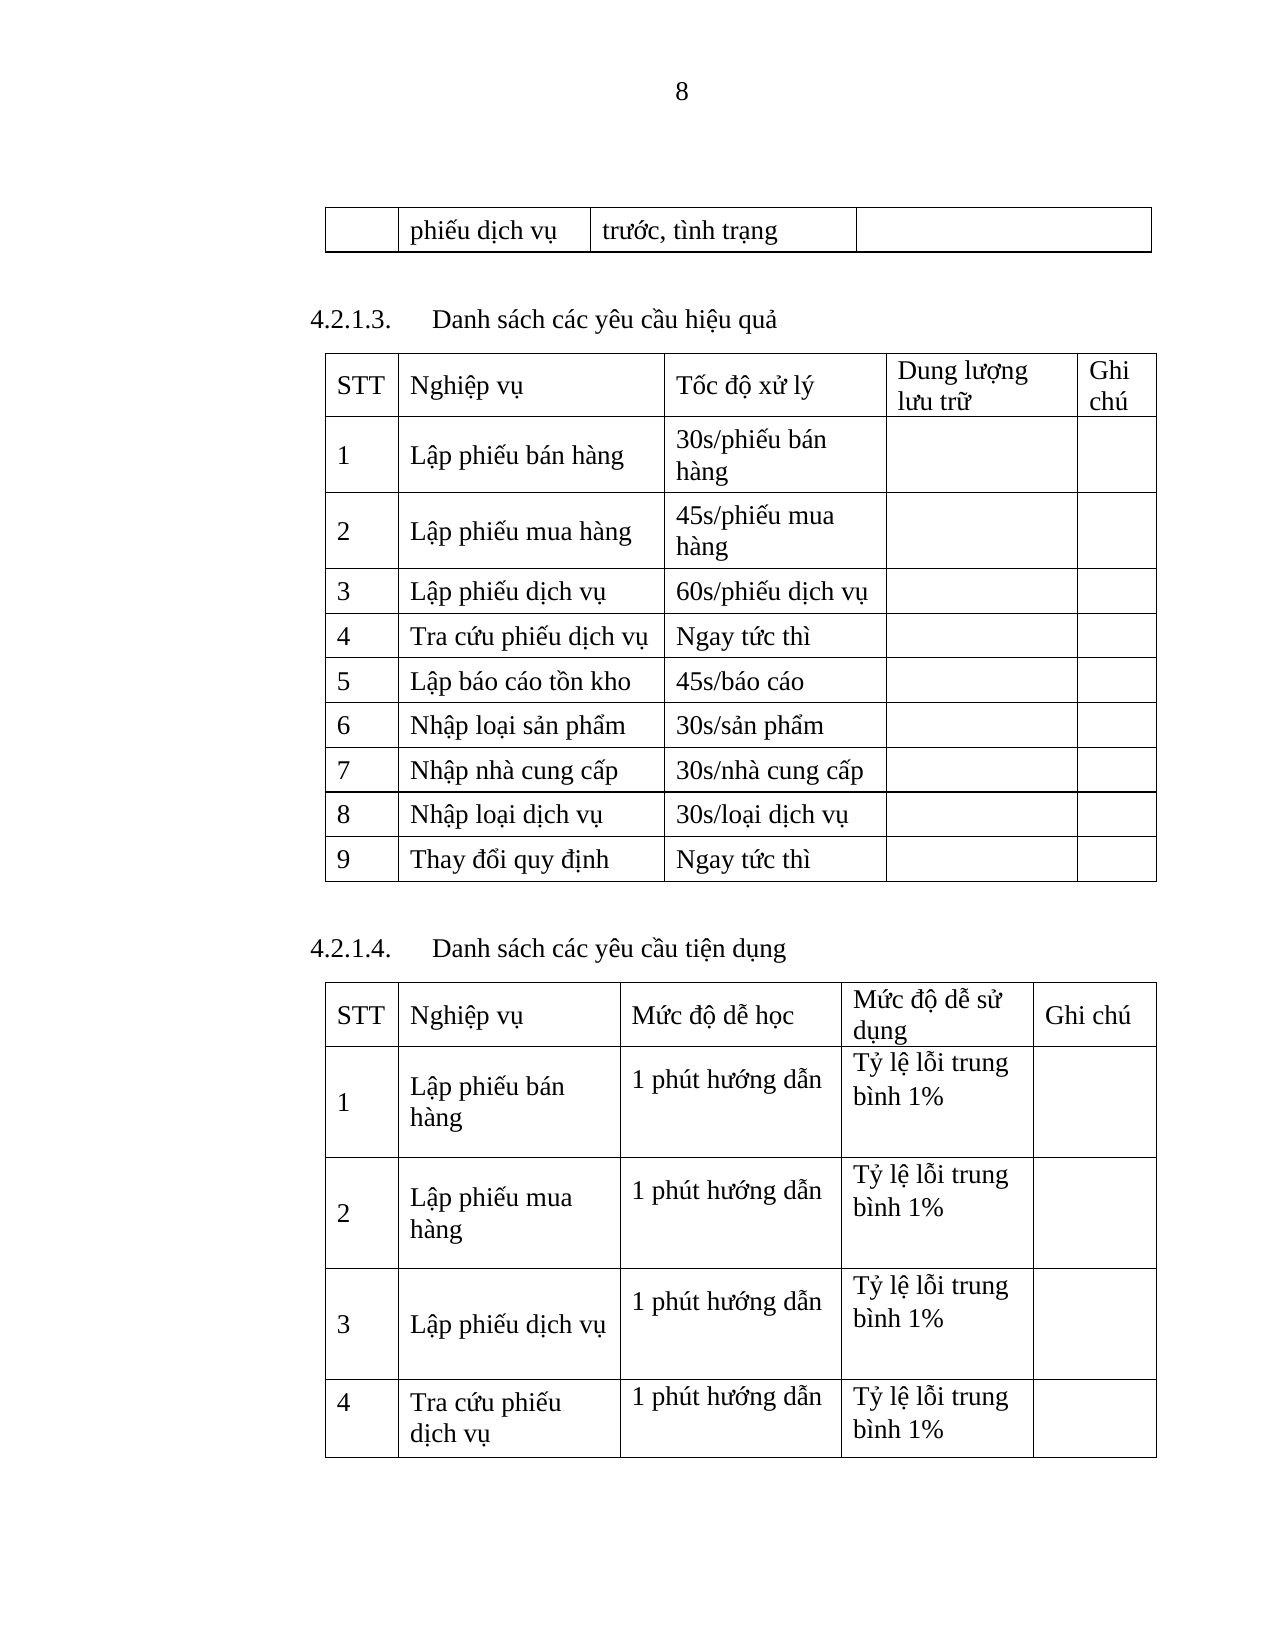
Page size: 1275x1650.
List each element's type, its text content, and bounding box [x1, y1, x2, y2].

table_cell 30s/nhà cung cấp [665, 748, 886, 791]
table_header Tốc độ xử lý [665, 354, 886, 416]
table_cell [1078, 703, 1156, 747]
table_header Ghi chú [1034, 983, 1156, 1046]
table_cell [887, 614, 1077, 657]
table_cell [857, 208, 1151, 251]
table_cell Tỷ lệ lỗi trung bình 1% [842, 1047, 1033, 1157]
table_cell [1034, 1269, 1156, 1379]
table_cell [591, 208, 856, 251]
table_cell Lập phiếu dịch vụ [399, 1269, 620, 1379]
table_cell [887, 837, 1077, 881]
table_cell 5 [326, 658, 398, 702]
table_cell Lập phiếu bán hàng [399, 417, 664, 492]
table_cell [1078, 793, 1156, 836]
table_cell Ngay tức thì [665, 614, 886, 657]
table_cell [887, 658, 1077, 702]
table_cell [887, 703, 1077, 747]
table_cell Nhập loại sản phẩm [399, 703, 664, 747]
table_cell [887, 569, 1077, 613]
table_cell [1078, 569, 1156, 613]
table_cell [887, 417, 1077, 492]
table_cell 3 [326, 1269, 398, 1379]
table_cell 1 phút hướng dẫn [621, 1158, 841, 1268]
table_cell 2 [326, 493, 398, 568]
table_cell 3 [326, 569, 398, 613]
table_cell 1 [326, 417, 398, 492]
table_cell 1 phút hướng dẫn [621, 1380, 841, 1457]
table_cell 4 [326, 1380, 398, 1457]
table_cell 1 phút hướng dẫn [621, 1269, 841, 1379]
table_cell Tỷ lệ lỗi trung bình 1% [842, 1158, 1033, 1268]
table_cell [1078, 493, 1156, 568]
table_cell Lập phiếu mua hàng [399, 1158, 620, 1268]
table_cell 7 [326, 748, 398, 791]
table_header Nghiệp vụ [399, 983, 620, 1046]
table_cell Lập phiếu dịch vụ [399, 569, 664, 613]
table_cell [887, 793, 1077, 836]
table_cell 1 [326, 1047, 398, 1157]
table_cell 30s/loại dịch vụ [665, 793, 886, 836]
table_cell 1 phút hướng dẫn [621, 1047, 841, 1157]
subtitle Danh sách các yêu cầu tiện dụng [310, 932, 1157, 963]
table_cell 30s/sản phẩm [665, 703, 886, 747]
table_cell 60s/phiếu dịch vụ [665, 569, 886, 613]
table_header Nghiệp vụ [399, 354, 664, 416]
table_cell [1078, 658, 1156, 702]
table_cell [1078, 748, 1156, 791]
table_header Ghi chú [1078, 354, 1156, 416]
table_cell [399, 208, 590, 251]
table_cell [887, 748, 1077, 791]
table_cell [399, 1380, 620, 1457]
table_cell 4 [326, 614, 398, 657]
table_cell 6 [326, 703, 398, 747]
table_cell Nhập loại dịch vụ [399, 793, 664, 836]
table_header STT [326, 354, 398, 416]
table_cell 9 [326, 837, 398, 881]
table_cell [842, 1380, 1033, 1457]
table_cell [1034, 1380, 1156, 1457]
table_cell Nhập nhà cung cấp [399, 748, 664, 791]
table_cell Tỷ lệ lỗi trung bình 1% [842, 1269, 1033, 1379]
table_cell [887, 493, 1077, 568]
table_cell 30s/phiếu bán hàng [665, 417, 886, 492]
table_header Mức độ dễ sử dụng [842, 983, 1033, 1046]
table_cell Ngay tức thì [665, 837, 886, 881]
table_cell [1034, 1047, 1156, 1157]
table_cell 3 [326, 208, 398, 251]
table_cell Lập báo cáo tồn kho [399, 658, 664, 702]
table_cell Thay đổi quy định [399, 837, 664, 881]
table_cell Lập phiếu mua hàng [399, 493, 664, 568]
table_cell 45s/báo cáo [665, 658, 886, 702]
table_cell [1078, 614, 1156, 657]
table_cell [1078, 837, 1156, 881]
table_cell Lập phiếu bán hàng [399, 1047, 620, 1157]
table_cell 45s/phiếu mua hàng [665, 493, 886, 568]
subtitle Danh sách các yêu cầu hiệu quả [310, 303, 1157, 334]
table_cell Tra cứu phiếu dịch vụ [399, 614, 664, 657]
table_cell 8 [326, 793, 398, 836]
table_header Mức độ dễ học [621, 983, 841, 1046]
table_cell [1034, 1158, 1156, 1268]
table_header STT [326, 983, 398, 1046]
table_cell [1078, 417, 1156, 492]
table_cell 2 [326, 1158, 398, 1268]
table_header Dung lượng lưu trữ [887, 354, 1077, 416]
